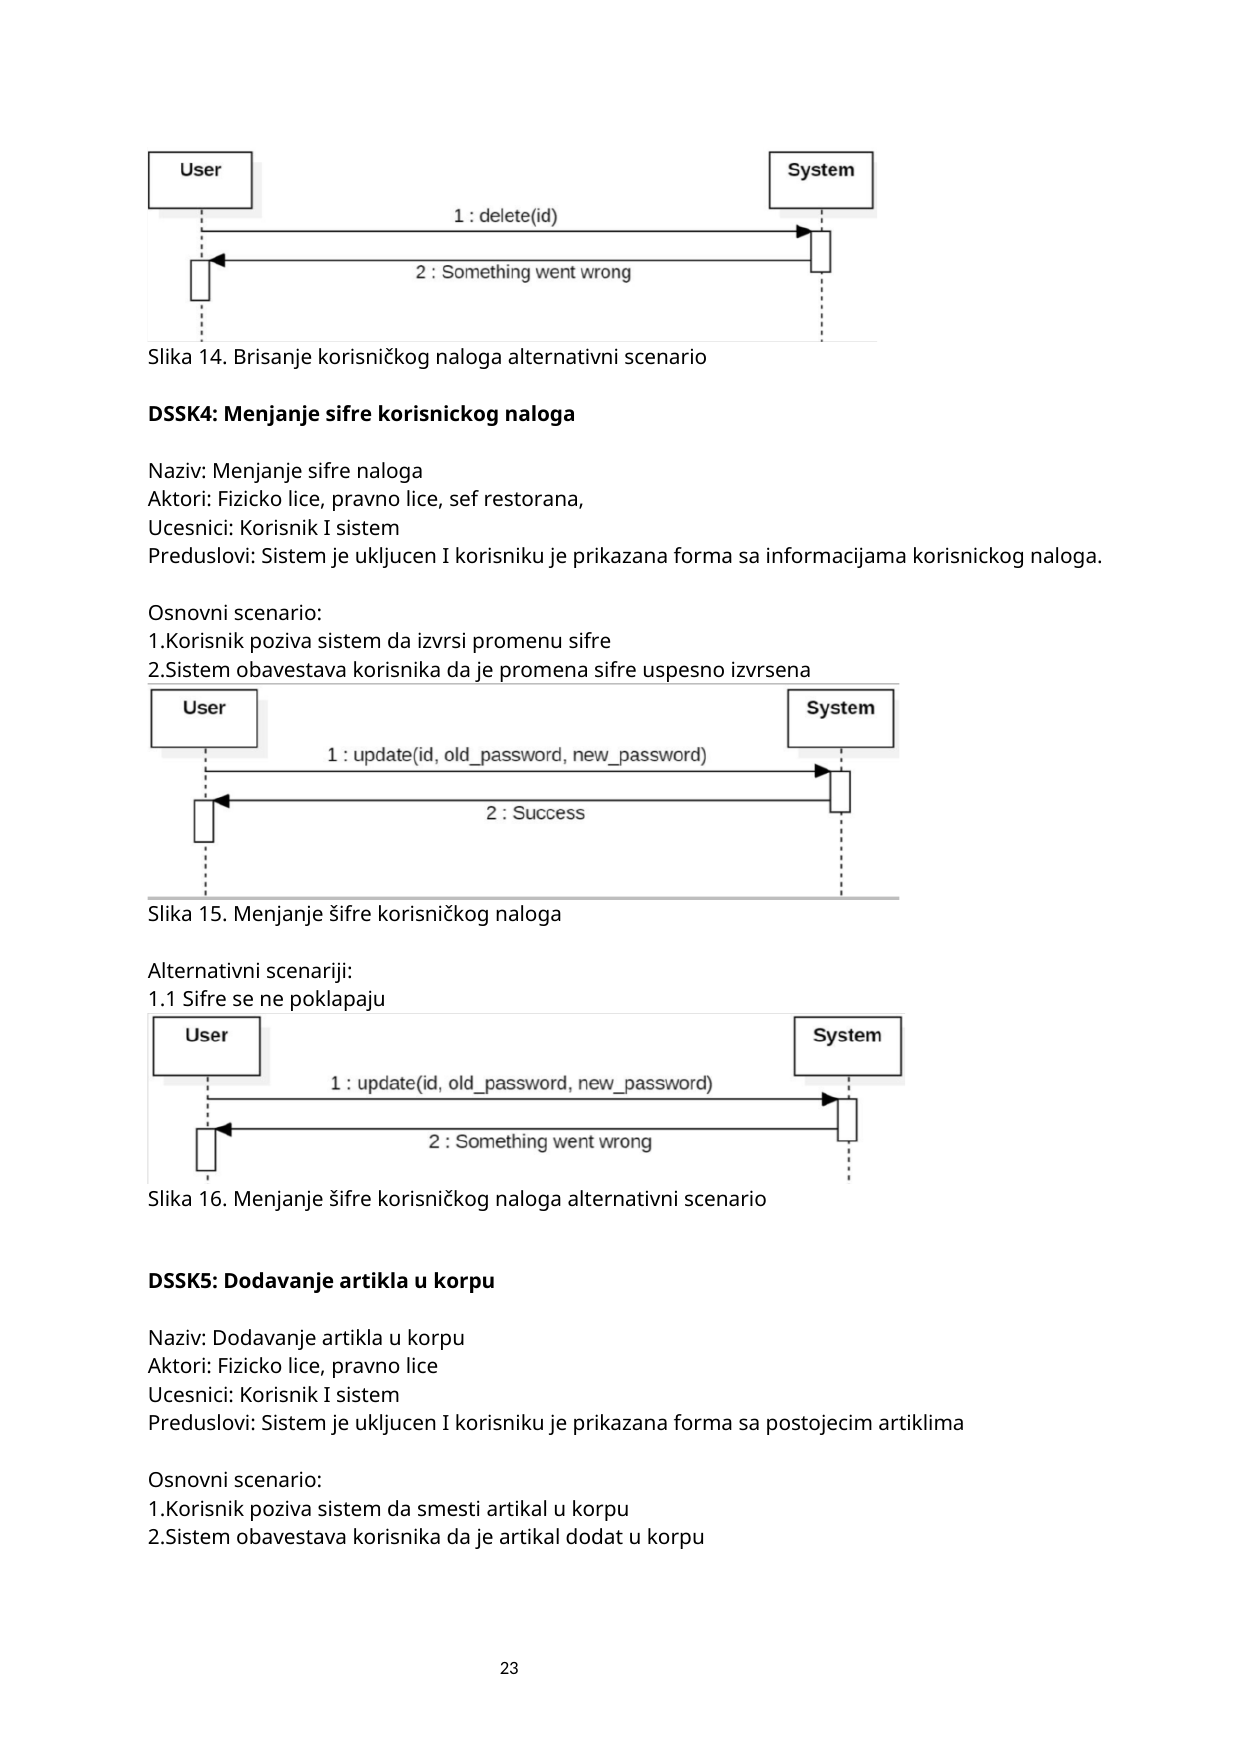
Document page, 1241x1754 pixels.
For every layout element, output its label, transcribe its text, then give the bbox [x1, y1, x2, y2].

list 2.Sistem obavestava korisnika da je promena sifre uspesno izvrsena [148, 655, 1152, 683]
list Osnovni scenario: [148, 598, 1152, 626]
list Slika 14. Brisanje korisničkog naloga alternativni scenario [148, 342, 1152, 371]
picture [147, 147, 878, 342]
list Aktori: Fizicko lice, pravno lice [148, 1351, 1152, 1380]
list Osnovni scenario: [148, 1465, 1152, 1494]
list Ucesnici: Korisnik I sistem [148, 513, 1152, 541]
list Slika 15. Menjanje šifre korisničkog naloga [148, 899, 1152, 928]
picture [147, 1013, 906, 1184]
list Slika 16. Menjanje šifre korisničkog naloga alternativni scenario [148, 1184, 1152, 1266]
list DSSK5: Dodavanje artikla u korpu [148, 1266, 1152, 1294]
list 1.Korisnik poziva sistem da izvrsi promenu sifre [148, 626, 1152, 655]
picture [147, 683, 900, 900]
list Naziv: Dodavanje artikla u korpu [148, 1323, 1152, 1351]
list Alternativni scenariji: [148, 956, 1152, 984]
list Preduslovi: Sistem je ukljucen I korisniku je prikazana forma sa informacijama korisnickog naloga. [148, 541, 1152, 569]
list Ucesnici: Korisnik I sistem [148, 1380, 1152, 1408]
list 1.Korisnik poziva sistem da smesti artikal u korpu [148, 1494, 1152, 1522]
list 1.1 Sifre se ne poklapaju [148, 984, 1152, 1013]
list DSSK4: Menjanje sifre korisnickog naloga [148, 399, 1152, 427]
list 2.Sistem obavestava korisnika da je artikal dodat u korpu [148, 1522, 1152, 1551]
list Preduslovi: Sistem je ukljucen I korisniku je prikazana forma sa postojecim artiklima [148, 1408, 1152, 1437]
list Naziv: Menjanje sifre naloga [148, 456, 1152, 484]
list Aktori: Fizicko lice, pravno lice, sef restorana, [148, 484, 1152, 513]
